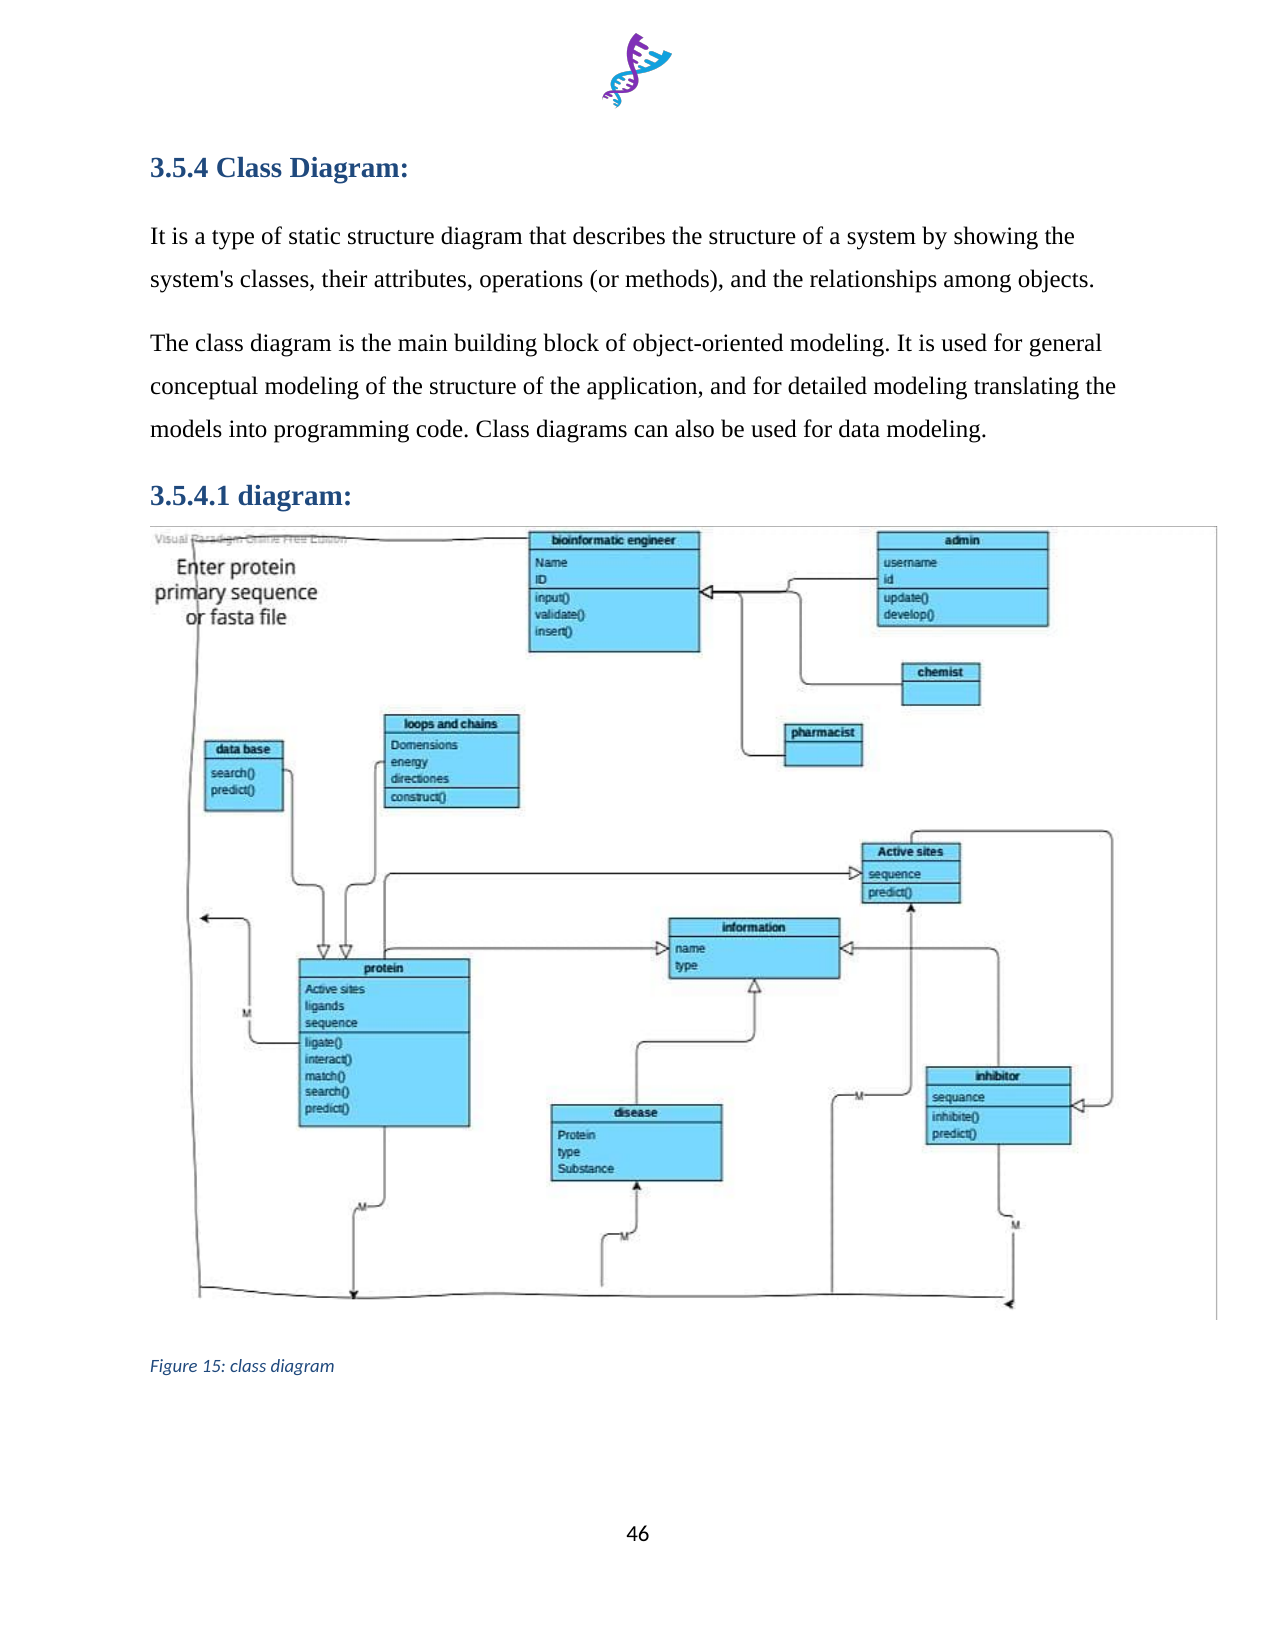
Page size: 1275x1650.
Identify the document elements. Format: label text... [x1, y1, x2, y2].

text It is a type of static structure diagram that describes the structure of a system by showing the system's classes, their attributes, operations (or methods), and the relationships among objects. [150, 221, 1125, 293]
text 3.5.4 Class Diagram: [150, 150, 1125, 183]
picture [150, 526, 1218, 1320]
text Figure 15: class diagram [150, 1354, 1125, 1377]
picture [602, 33, 672, 109]
text 3.5.4.1 diagram: [150, 478, 1125, 526]
text The class diagram is the main building block of object-oriented modeling. It is used for general conceptual modeling of the structure of the application, and for detailed modeling translating the models into programming code. Class diagrams can also be used for data modeling. [150, 328, 1125, 443]
